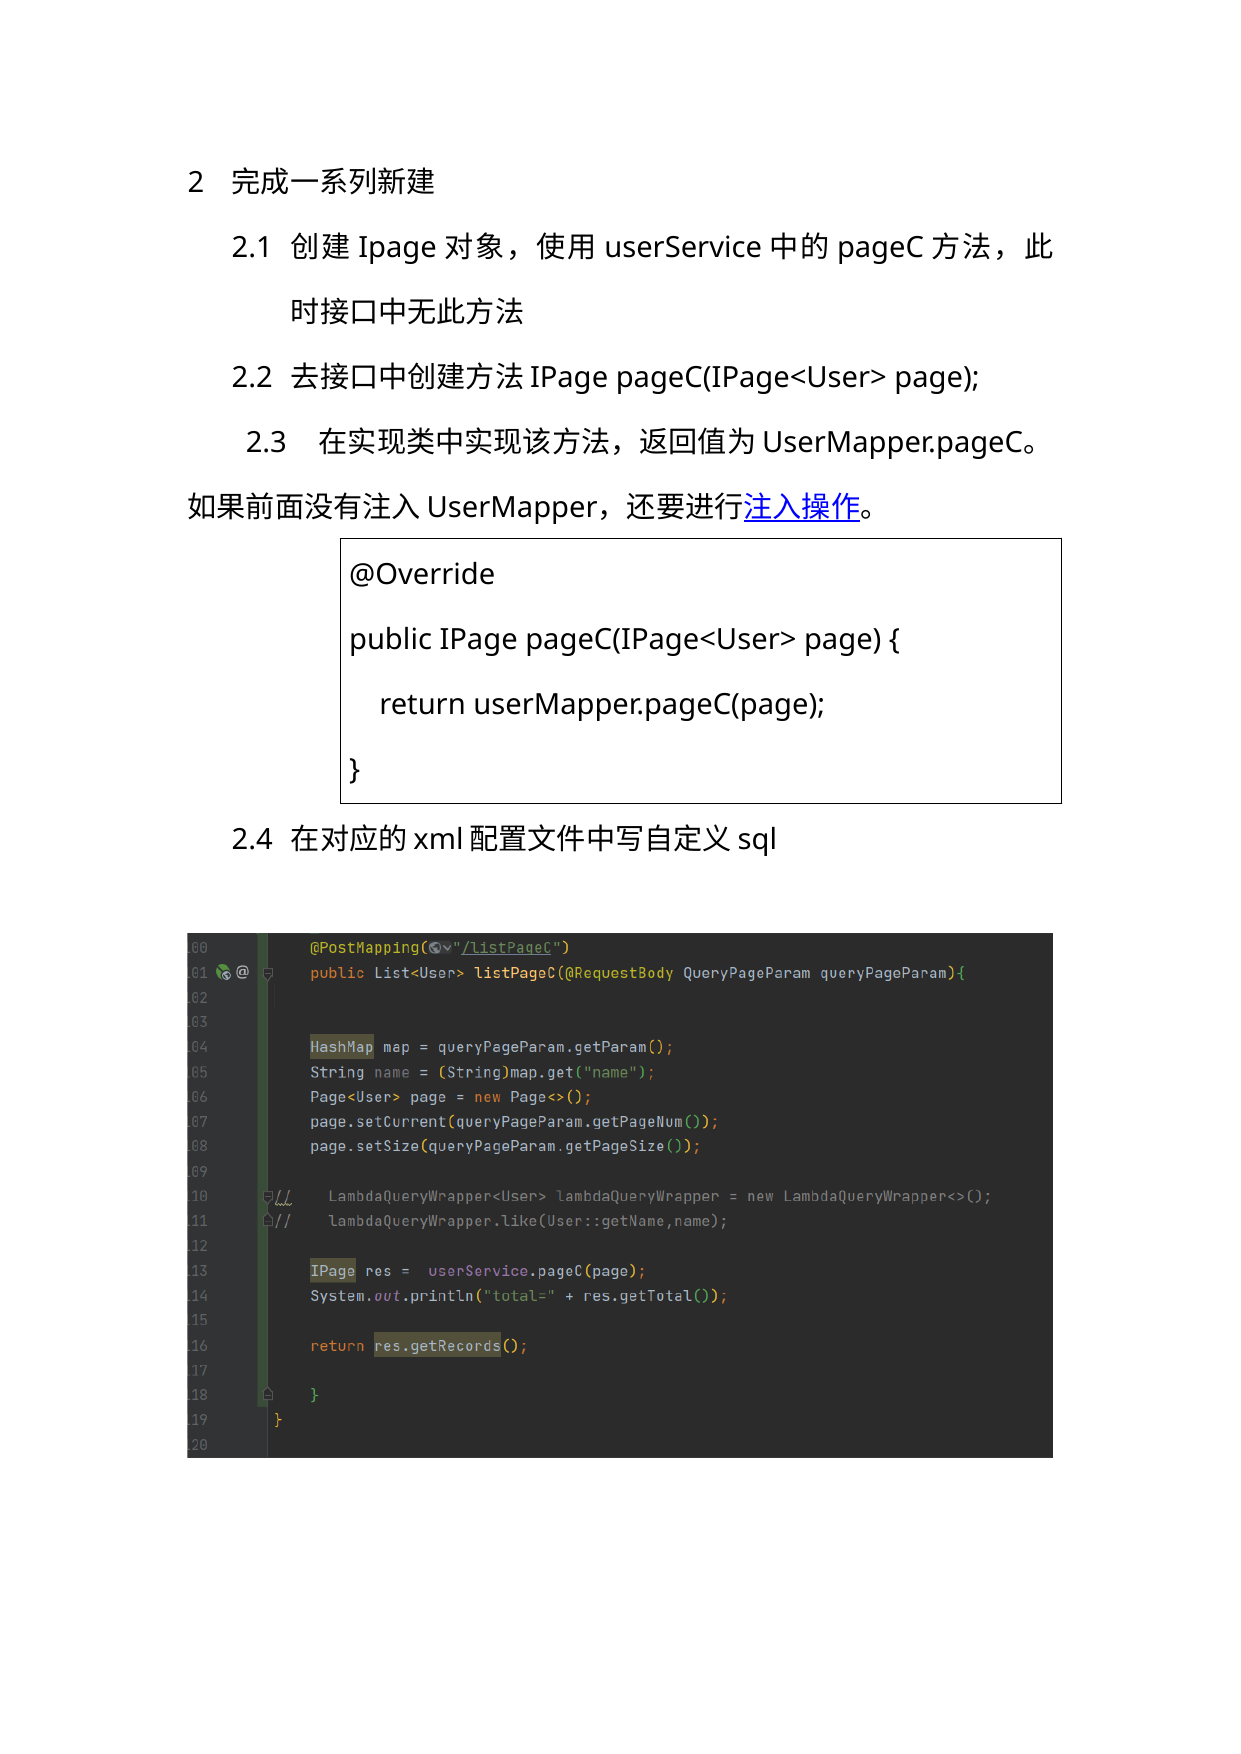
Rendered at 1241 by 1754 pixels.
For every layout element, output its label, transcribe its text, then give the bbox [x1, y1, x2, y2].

list 在对应的xml配置文件中写自定义sql [231, 804, 1053, 869]
list 完成一系列新建 [187, 148, 1053, 213]
list 去接口中创建方法IPage pageC(IPage<User> page); [231, 343, 1053, 408]
list 在实现类中实现该方法，返回值为UserMapper.pageC。如果前面没有注入UserMapper，还要进行注入操作。 [187, 408, 1053, 538]
picture [187, 933, 1053, 1458]
list @Override public IPage pageC(IPage<User> page) { return userMapper.pageC(page); } [341, 539, 1061, 803]
list 创建Ipage对象，使用userService中的pageC方法，此时接口中无此方法 [231, 213, 1053, 343]
